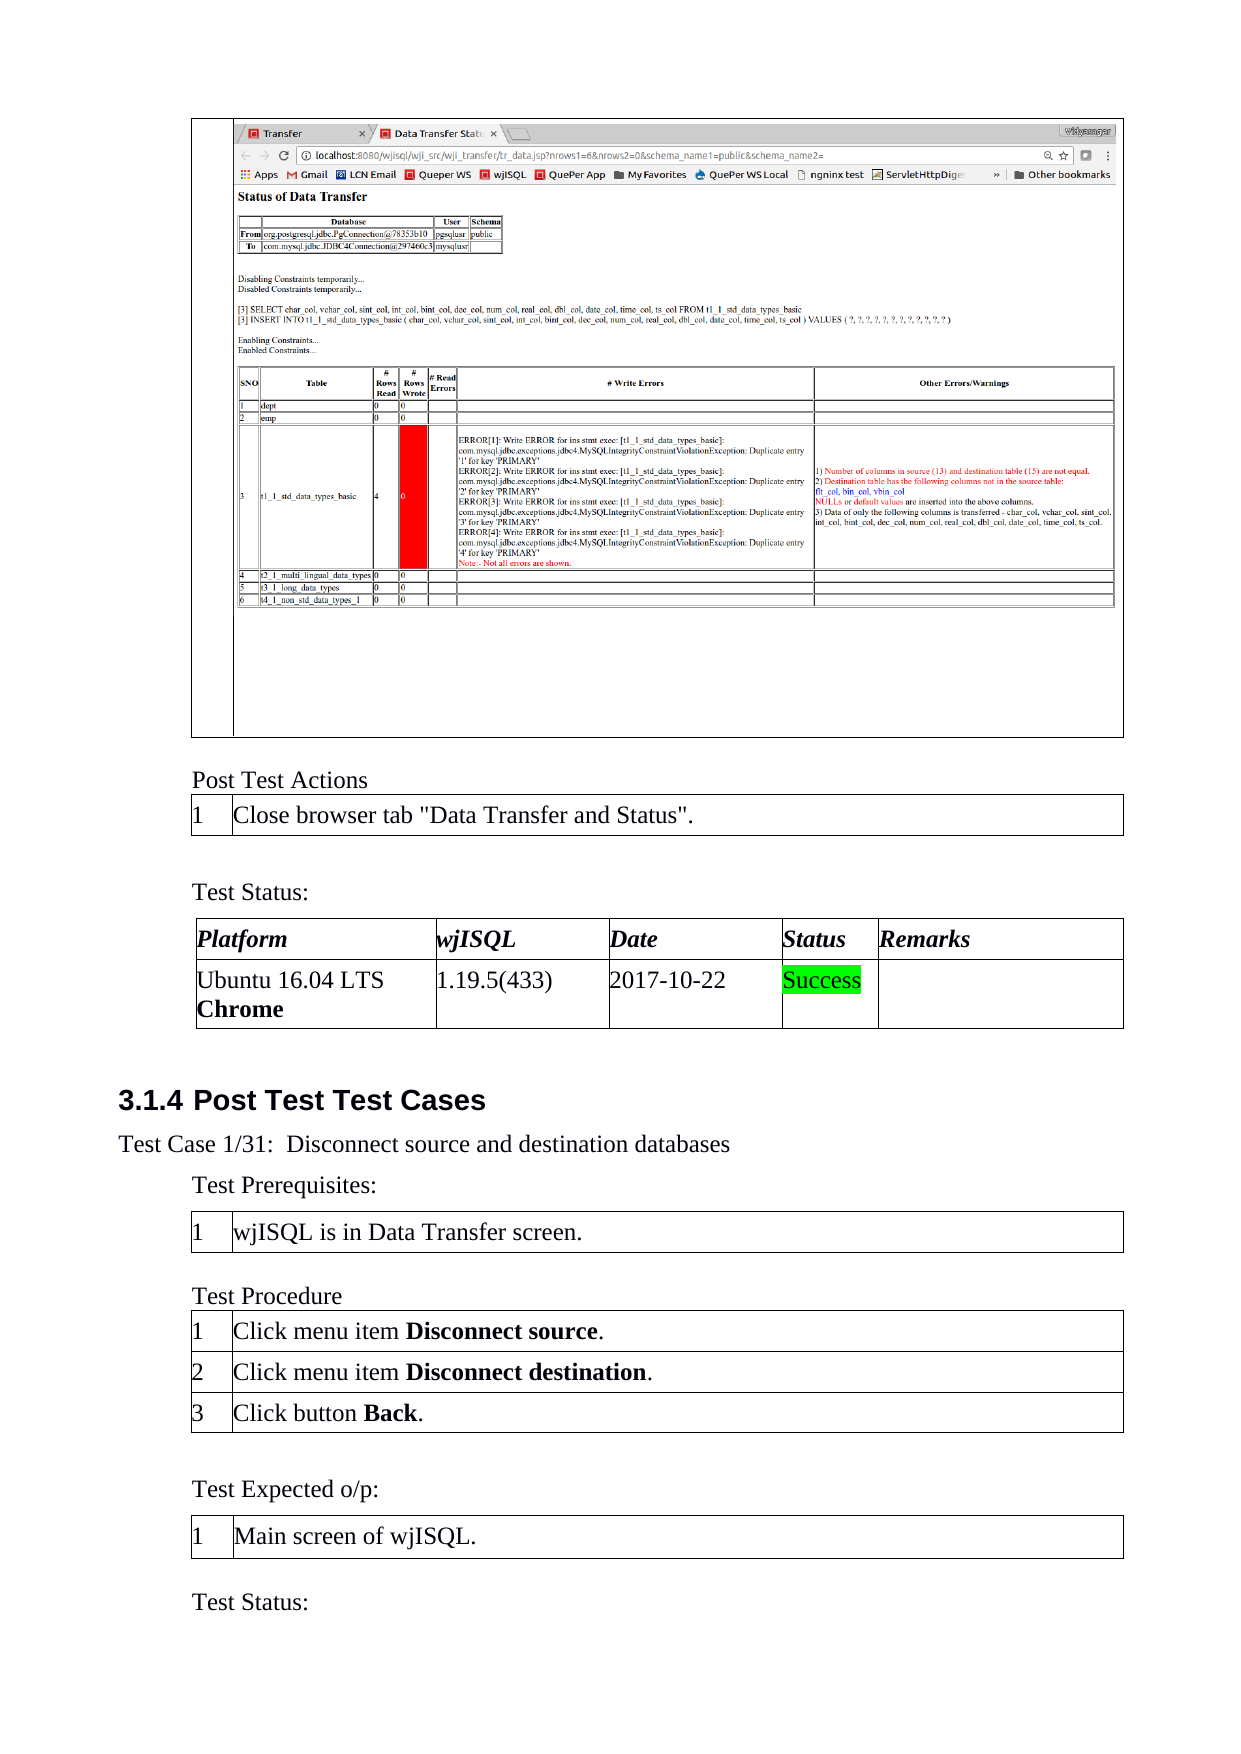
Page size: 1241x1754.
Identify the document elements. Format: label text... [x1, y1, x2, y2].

table_cell 3 [192, 1393, 232, 1432]
table_header Date [610, 919, 782, 959]
table_header Platform [197, 919, 436, 959]
table_cell Success [783, 960, 878, 1028]
table_header 1 [192, 119, 233, 736]
text Test Status: [118, 1587, 1122, 1616]
table_header 1 [192, 1212, 232, 1252]
text Test Prerequisites: [118, 1170, 1122, 1199]
table_cell 1.19.5(433) [437, 960, 609, 1028]
table_cell 2 [192, 1352, 232, 1391]
table_header A new "Data Transfer Status" tab of browser with with error messages saying there is a constraint violation error and number of transfered rows (Rows Wrote) is 0 as shown below: [234, 119, 1123, 736]
table_header 1 [192, 795, 232, 835]
table_header Close browser tab "Data Transfer and Status". [233, 795, 1123, 835]
picture [233, 124, 1117, 616]
text Test Expected o/p: [118, 1474, 1122, 1503]
text Test Status: [118, 877, 1122, 906]
table_cell Click button Back. [233, 1393, 1123, 1432]
table_cell Click menu item Disconnect destination. [233, 1352, 1123, 1391]
table_header 1 [192, 1311, 232, 1351]
table_header wjISQL [437, 919, 609, 959]
table_cell Ubuntu 16.04 LTS Chrome [197, 960, 436, 1028]
table_cell 2017-10-22 [610, 960, 782, 1028]
text Test Case 1/31: Disconnect source and destination databases [118, 1129, 1122, 1157]
text Post Test Actions [118, 766, 1122, 794]
table_cell [879, 960, 1123, 1028]
table_header 1 [192, 1516, 233, 1558]
table_header Status [783, 919, 878, 959]
table_header Click menu item Disconnect source. [233, 1311, 1123, 1351]
table_header Remarks [879, 919, 1123, 959]
text Test Procedure [118, 1281, 1122, 1310]
table_header Main screen of wjISQL. [234, 1516, 1123, 1558]
table_header wjISQL is in Data Transfer screen. [233, 1212, 1123, 1252]
subtitle Post Test Test Cases [118, 1083, 1122, 1116]
